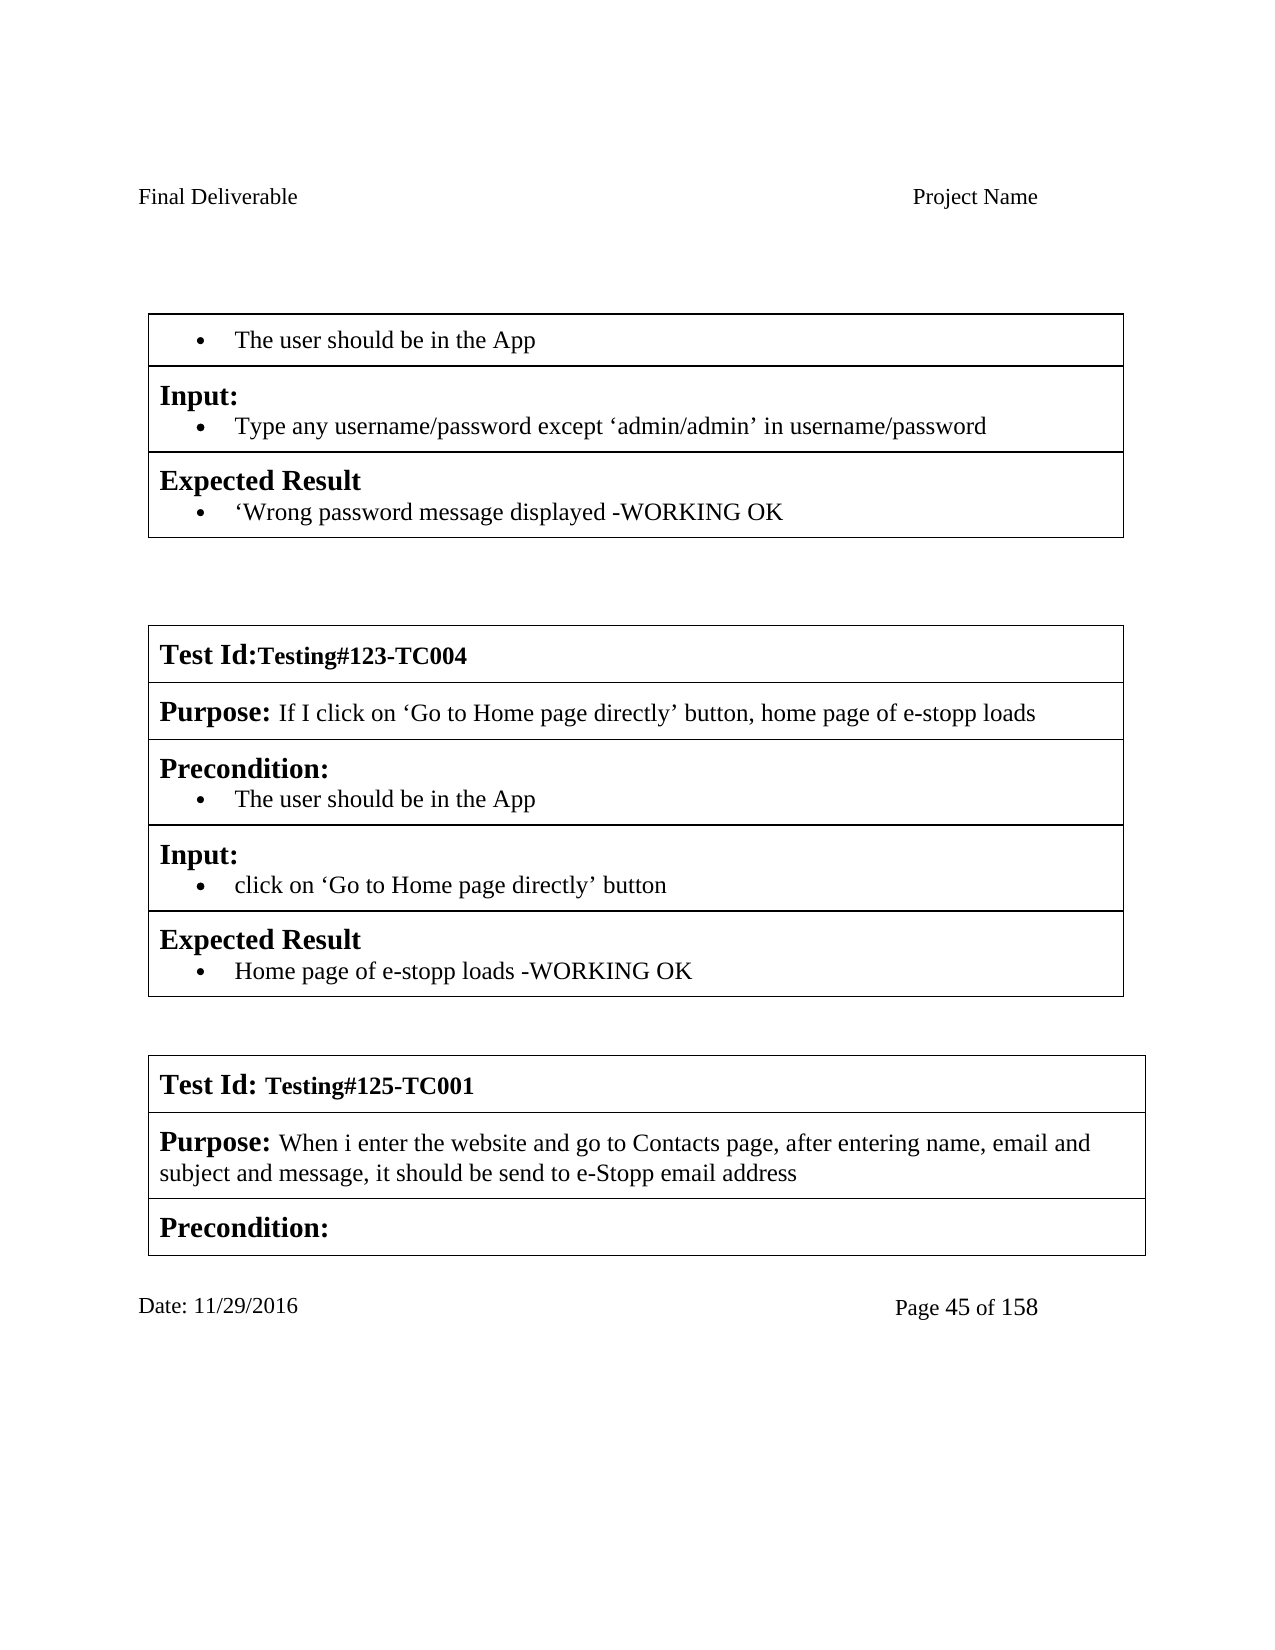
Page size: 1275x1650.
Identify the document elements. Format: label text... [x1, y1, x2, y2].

table_cell Precondition: The user should be in the App [149, 740, 1123, 824]
table_cell Expected Result ‘Wrong password message displayed -WORKING OK [149, 453, 1123, 537]
table_cell Input: Type any username/password except ‘admin/admin’ in username/password [149, 367, 1123, 451]
table_cell Purpose: If I click on ‘Go to Home page directly’ button, home page of e-stopp loads [149, 683, 1123, 738]
table_header Test Id: Testing#125-TC001 [149, 1056, 1145, 1112]
table_cell Expected Result Home page of e-stopp loads -WORKING OK [149, 912, 1123, 996]
table_cell Purpose: When i enter the website and go to Contacts page, after entering name, email and subject and message, it should be send to e-Stopp email address [149, 1113, 1145, 1197]
table_header Test Id:Testing#123-TC004 [149, 626, 1123, 682]
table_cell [149, 315, 1123, 365]
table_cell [149, 1199, 1145, 1254]
table_cell Input: click on ‘Go to Home page directly’ button [149, 826, 1123, 910]
